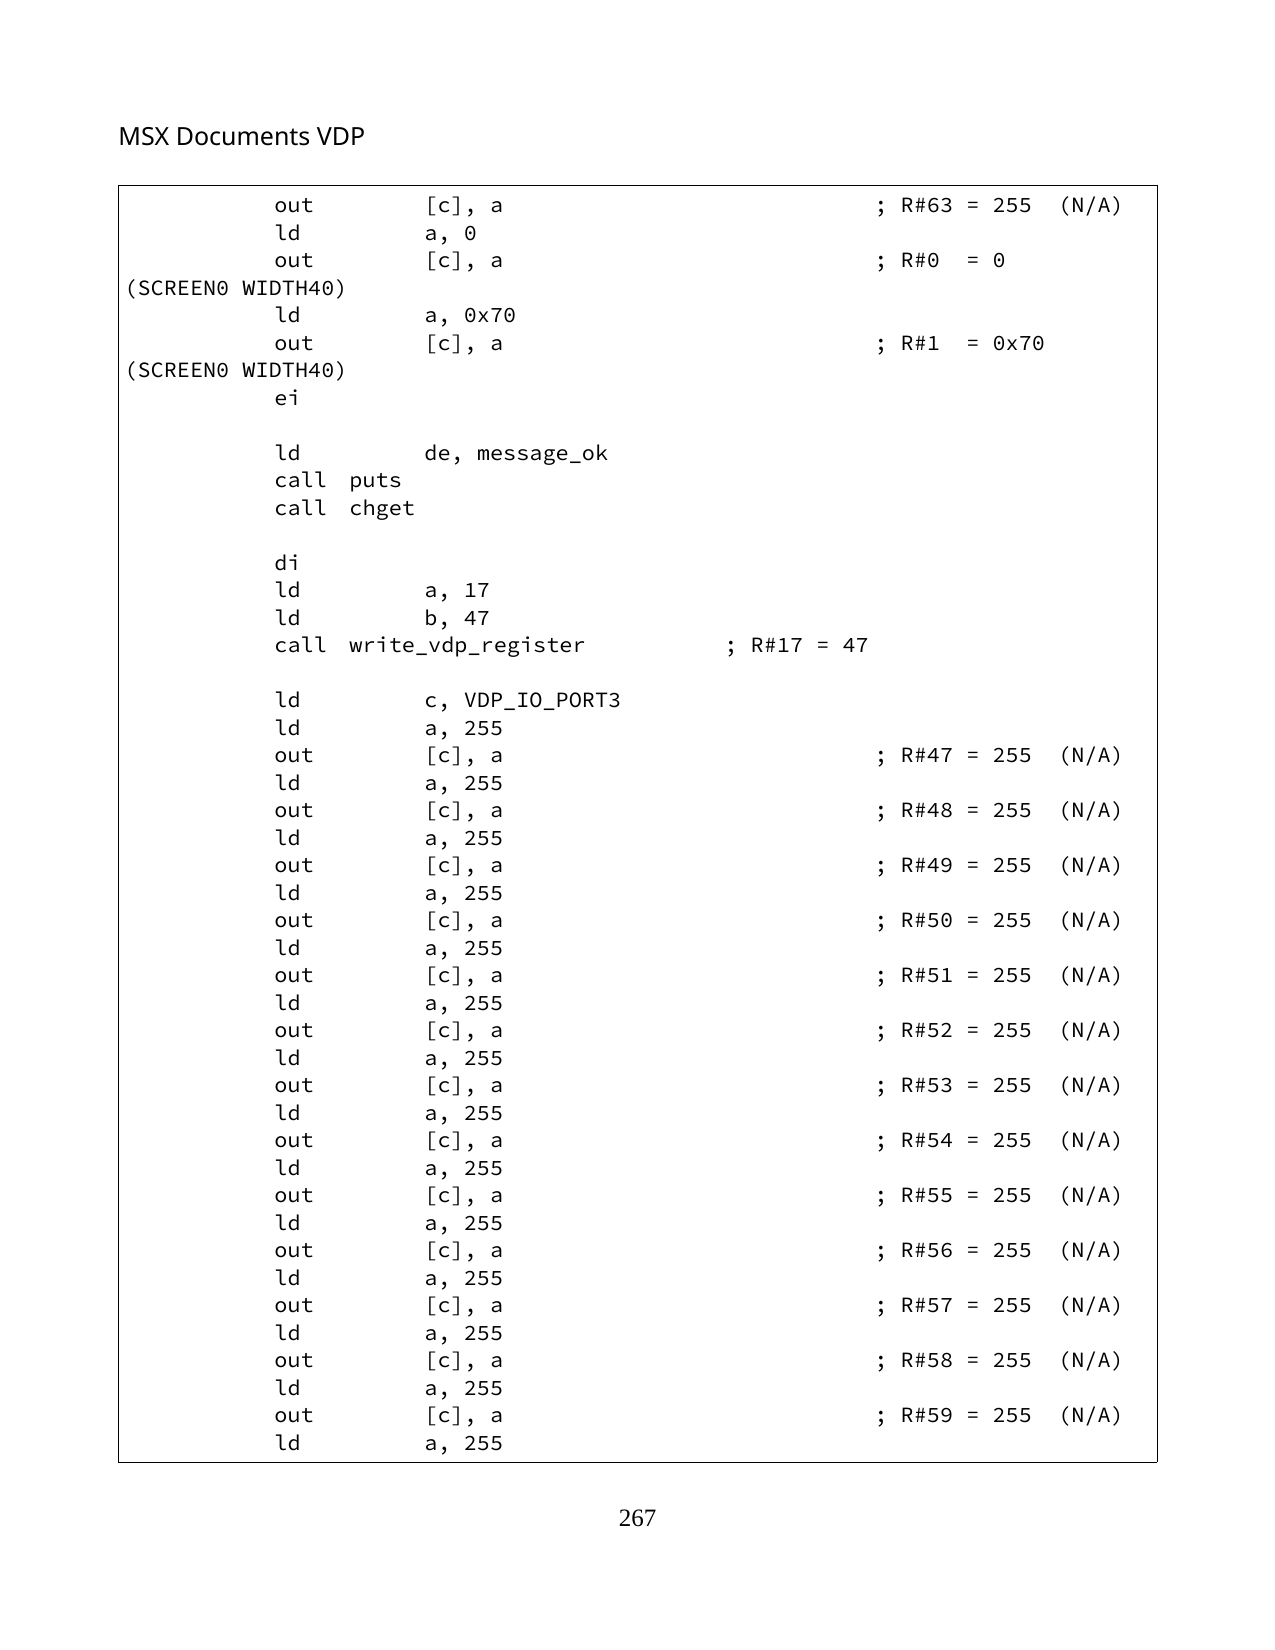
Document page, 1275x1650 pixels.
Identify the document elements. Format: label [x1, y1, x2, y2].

table_header [119, 186, 1157, 1462]
